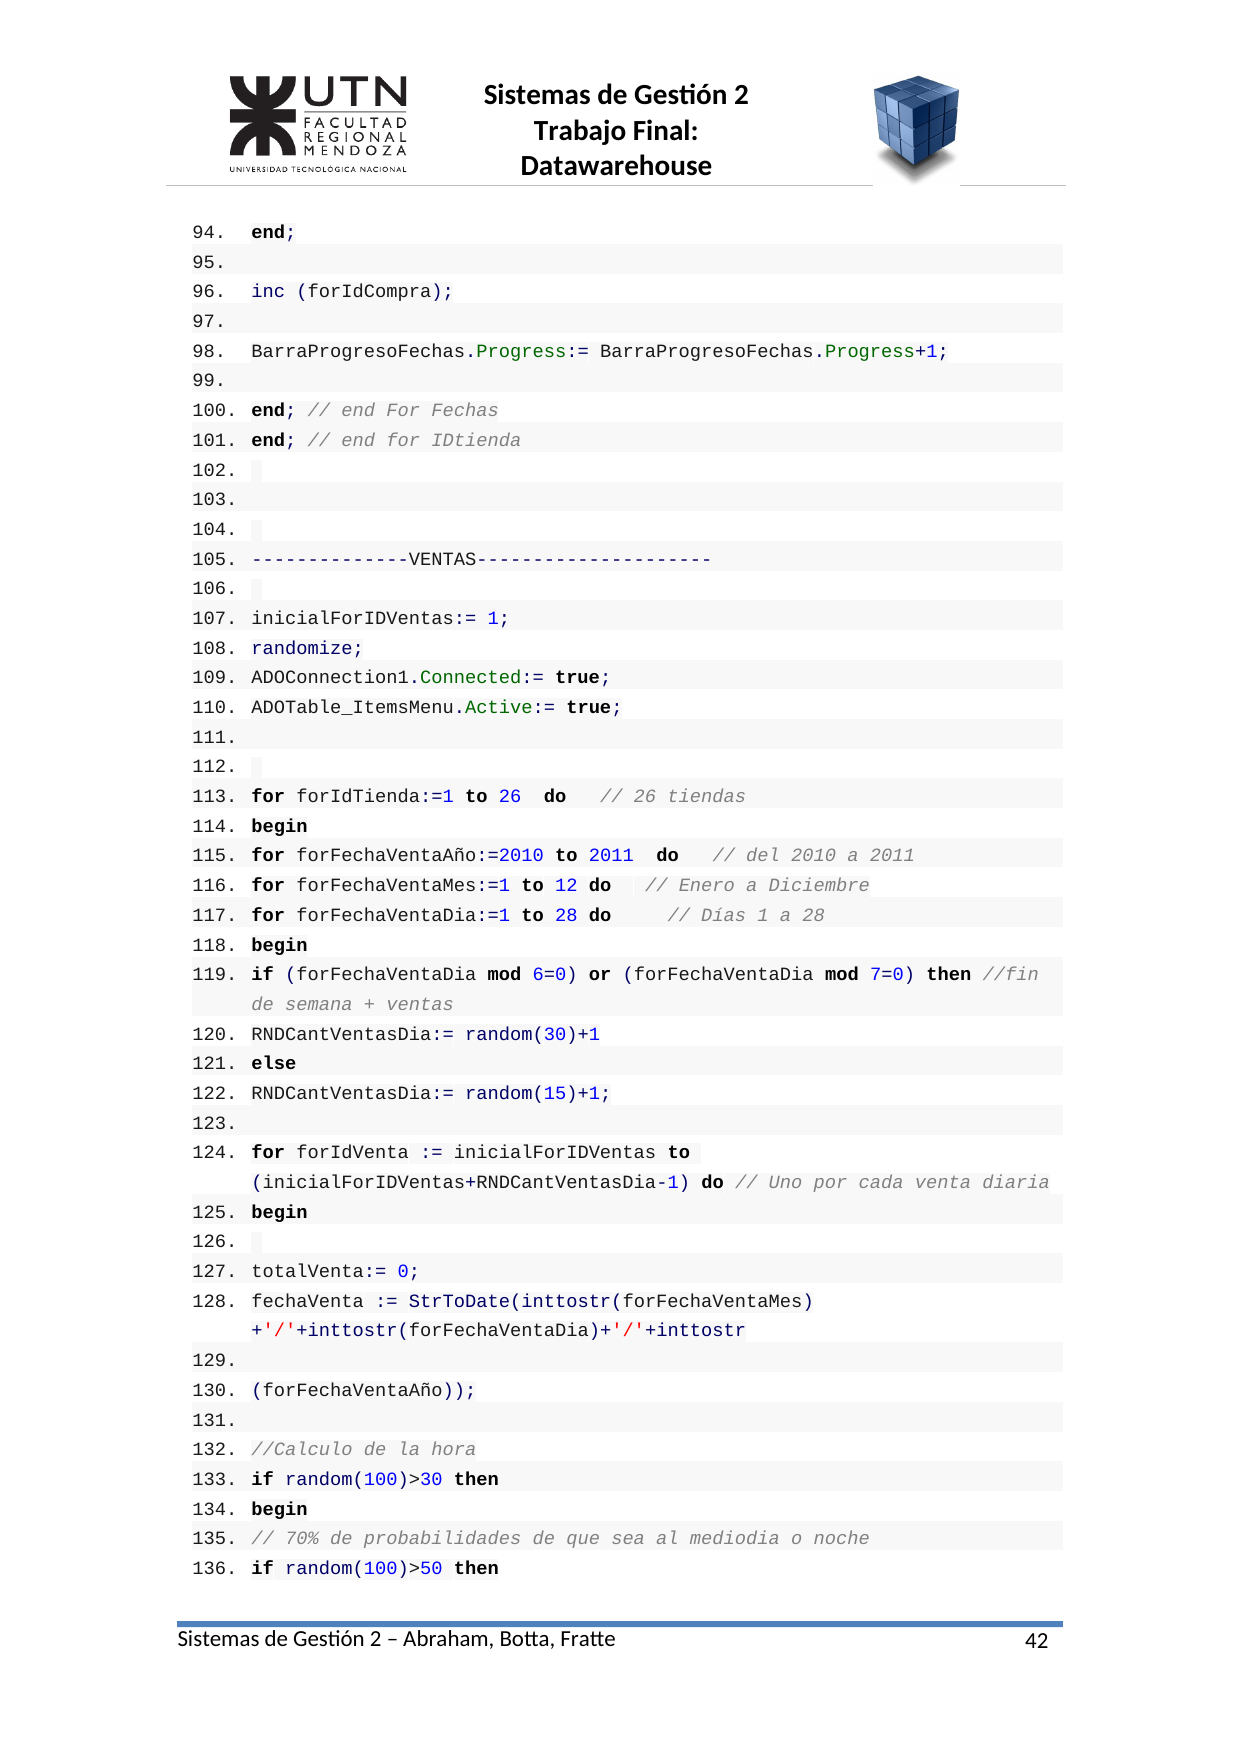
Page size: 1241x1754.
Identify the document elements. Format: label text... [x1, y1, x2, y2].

list totalVenta:= 0; [192, 1253, 1063, 1283]
list //Calculo de la hora [192, 1432, 1063, 1461]
list if (forFechaVentaDia mod 6=0) or (forFechaVentaDia mod 7=0) then //fin de semana + ventas [192, 957, 1063, 1016]
list begin [192, 927, 1063, 957]
list // 70% de probabilidades de que sea al mediodia o noche [192, 1521, 1063, 1550]
list else [192, 1046, 1063, 1075]
list for forFechaVentaDia:=1 to 28 do // Días 1 a 28 [192, 897, 1063, 927]
list for forFechaVentaMes:=1 to 12 do // Enero a Diciembre [192, 867, 1063, 897]
list end; [192, 214, 1063, 244]
list begin [192, 1491, 1063, 1521]
picture [872, 73, 960, 186]
list begin [192, 808, 1063, 838]
list RNDCantVentasDia:= random(15)+1; [192, 1075, 1063, 1105]
list for forFechaVentaAño:=2010 to 2011 do // del 2010 a 2011 [192, 838, 1063, 867]
list for forIdTienda:=1 to 26 do // 26 tiendas [192, 778, 1063, 808]
list for forIdVenta := inicialForIDVentas to (inicialForIDVentas+RNDCantVentasDia-1) do // Uno por cada venta diaria [192, 1135, 1063, 1194]
list fechaVenta := StrToDate(inttostr(forFechaVentaMes)+'/'+inttostr(forFechaVentaDia)+'/'+inttostr [192, 1283, 1063, 1342]
list end; // end for IDtienda [192, 422, 1063, 452]
list RNDCantVentasDia:= random(30)+1 [192, 1016, 1063, 1046]
list randomize; [192, 630, 1063, 660]
picture [223, 73, 409, 179]
list ADOTable_ItemsMenu.Active:= true; [192, 689, 1063, 719]
list if random(100)>50 then [192, 1550, 1063, 1580]
list end; // end For Fechas [192, 392, 1063, 422]
list (forFechaVentaAño)); [192, 1372, 1063, 1402]
list begin [192, 1194, 1063, 1224]
list if random(100)>30 then [192, 1461, 1063, 1491]
list ADOConnection1.Connected:= true; [192, 660, 1063, 689]
list BarraProgresoFechas.Progress:= BarraProgresoFechas.Progress+1; [192, 333, 1063, 363]
list --------------VENTAS--------------------- [192, 541, 1063, 571]
list inicialForIDVentas:= 1; [192, 600, 1063, 630]
list inc (forIdCompra); [192, 274, 1063, 303]
